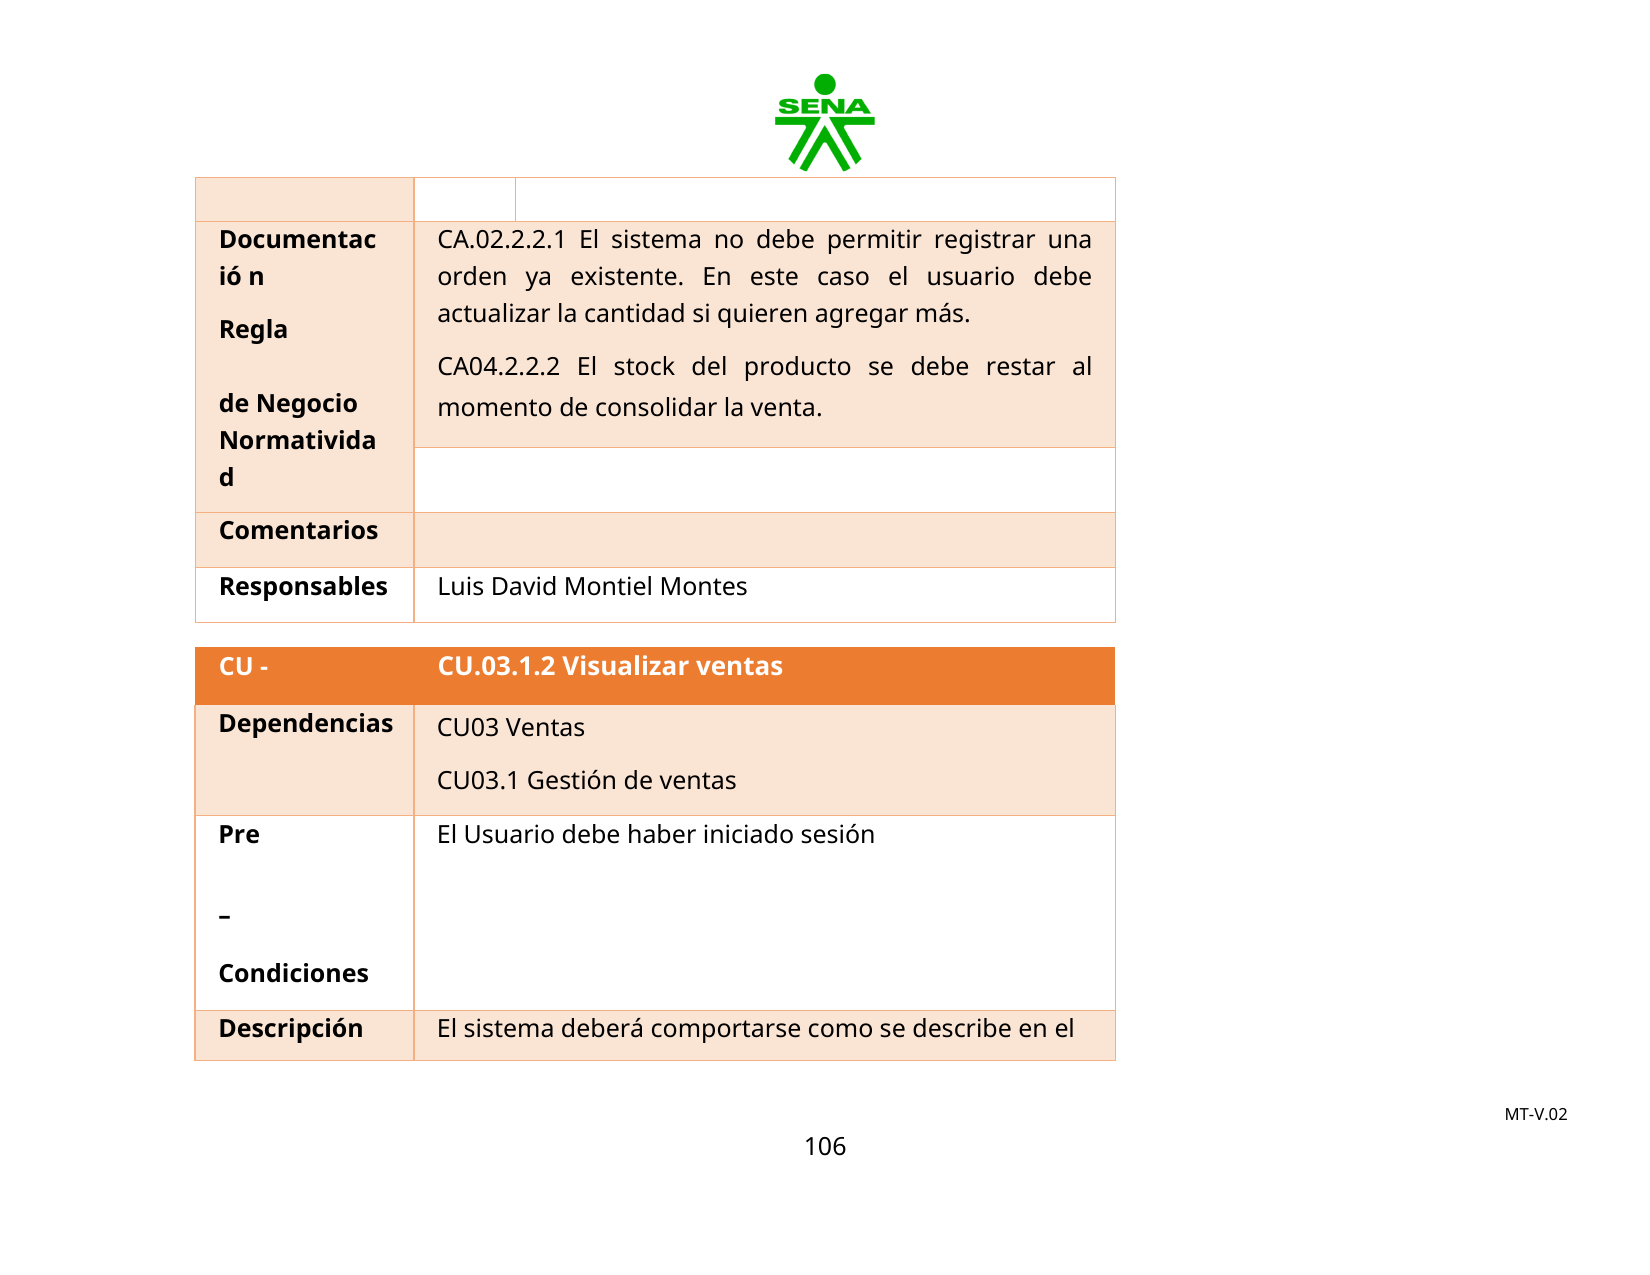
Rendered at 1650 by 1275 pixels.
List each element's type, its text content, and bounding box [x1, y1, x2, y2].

table_header CU - [195, 647, 414, 705]
table_cell Luis David Montiel Montes [415, 568, 1115, 622]
table_cell [415, 448, 1115, 512]
table_header [415, 178, 515, 221]
table_cell Pre – Condiciones [196, 816, 413, 1010]
table_cell El sistema deberá comportarse como se describe en el siguiente caso de uso para visualizar las ventas [415, 1011, 1115, 1060]
picture [775, 73, 875, 172]
table_cell Comentarios [196, 513, 413, 567]
table_cell Dependencias [196, 705, 413, 815]
table_header [516, 178, 1115, 221]
table_cell CA.02.2.2.1 El sistema no debe permitir registrar una orden ya existente. En este caso el usuario debe actualizar la cantidad si quieren agregar más. CA04.2.2.2 El stock del producto se debe restar al momento de consolidar la venta. [415, 222, 1115, 447]
table_cell Responsables [196, 568, 413, 622]
table_cell Descripción [196, 1011, 413, 1060]
table_header CU.03.1.2 Visualizar ventas [414, 647, 1115, 705]
table_cell [415, 513, 1115, 567]
table_cell CU03 Ventas CU03.1 Gestión de ventas [415, 705, 1115, 815]
table_cell Documentació n Regla de Negocio Normatividad [196, 222, 413, 512]
table_header [196, 178, 413, 221]
table_cell El Usuario debe haber iniciado sesión [415, 816, 1115, 1010]
